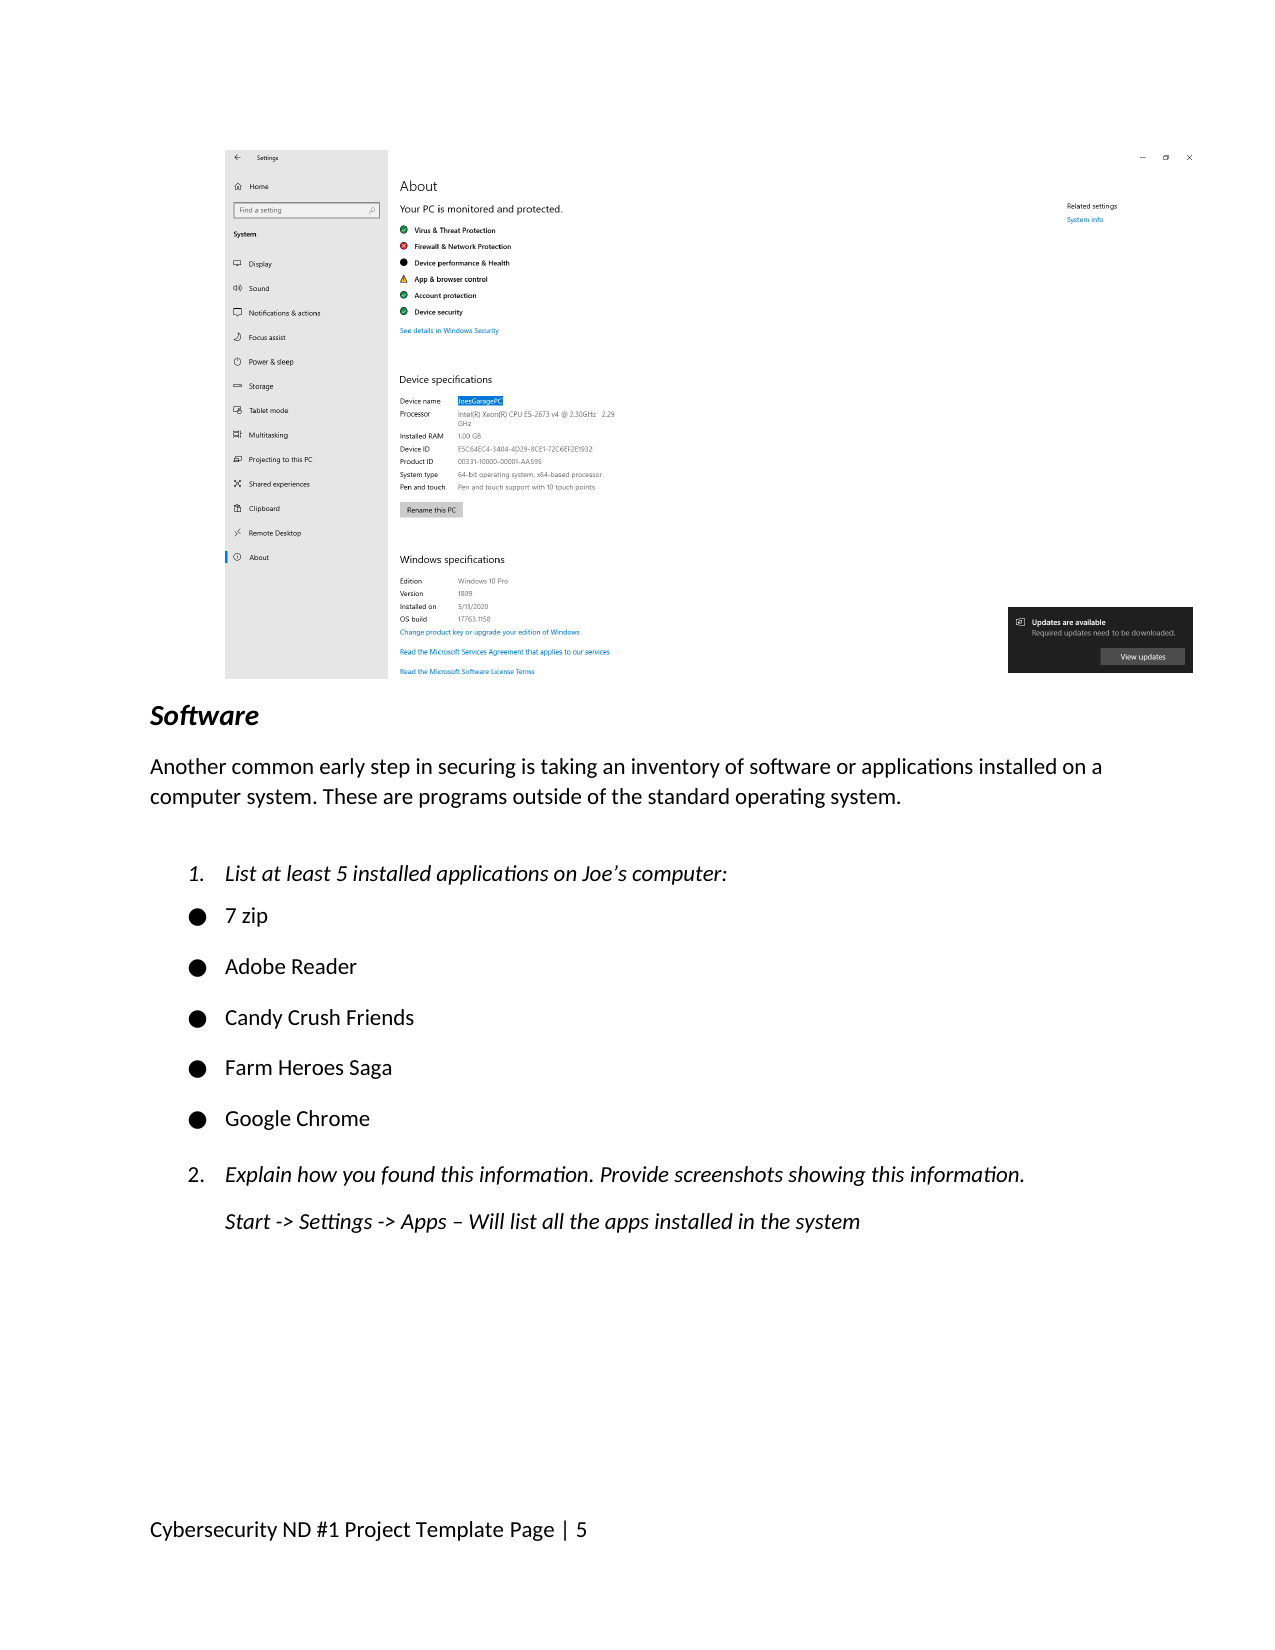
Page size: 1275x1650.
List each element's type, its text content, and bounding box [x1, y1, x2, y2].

list Google Chrome [187, 1092, 1125, 1139]
list 7 zip [187, 889, 1125, 937]
list Adobe Reader [187, 940, 1125, 987]
text Software [150, 697, 1125, 733]
text Another common early step in securing is taking an inventory of software or applications installed on a computer system. These are programs outside of the standard operating system. [150, 752, 1125, 841]
list Farm Heroes Saga [187, 1042, 1125, 1089]
list List at least 5 installed applications on Joe’s computer: [187, 859, 1125, 887]
picture [225, 150, 1200, 679]
text Start -> Settings -> Apps – Will list all the apps installed in the system [225, 1207, 1125, 1235]
list Explain how you found this information. Provide screenshots showing this information. [187, 1160, 1125, 1188]
list Candy Crush Friends [187, 991, 1125, 1038]
